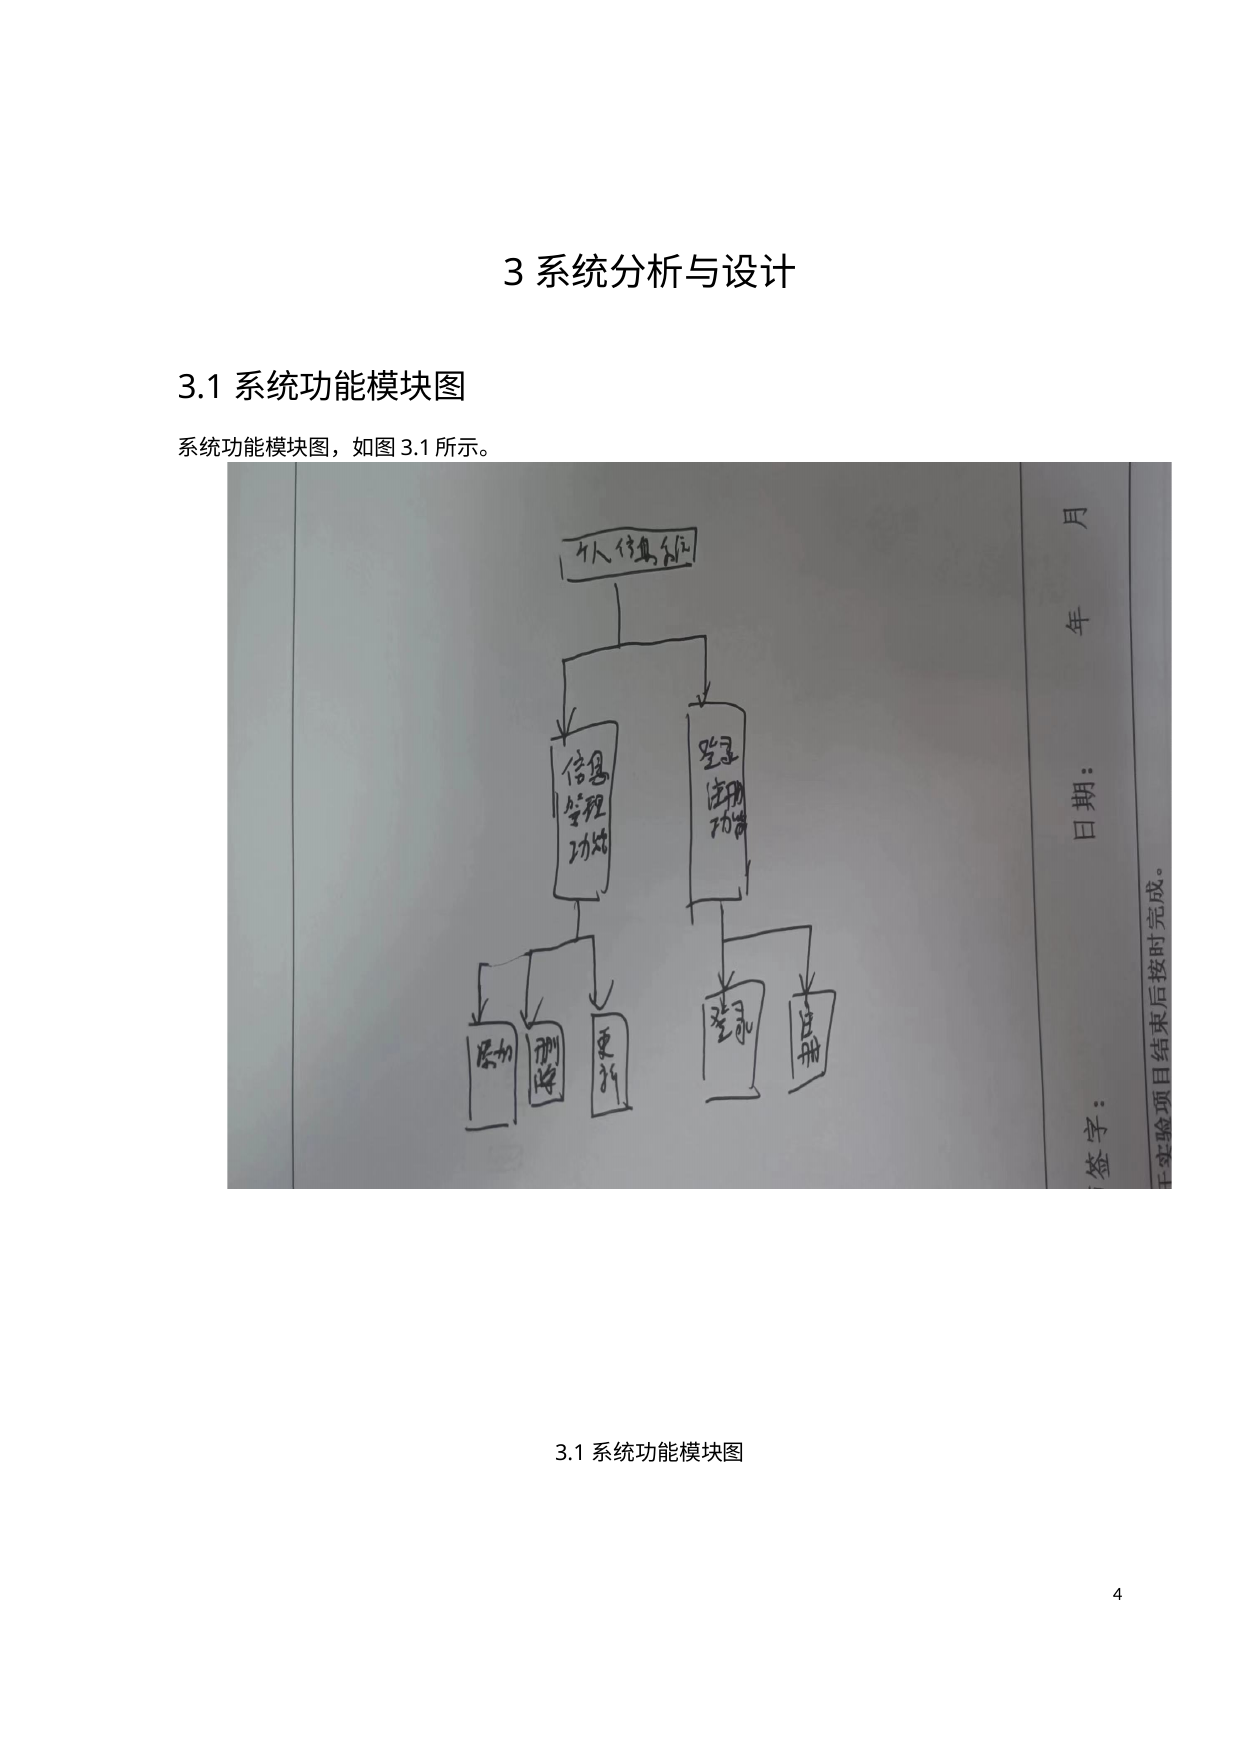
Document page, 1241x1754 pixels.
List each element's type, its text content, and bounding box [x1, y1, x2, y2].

text 系统功能模块图，如图3.1所示。 [177, 429, 1122, 462]
picture [227, 462, 1172, 1189]
text 3.1 系统功能模块图 [177, 1434, 1122, 1467]
subtitle 3 系统分析与设计 [177, 237, 1122, 302]
subtitle 3.1 系统功能模块图 [177, 352, 1122, 417]
